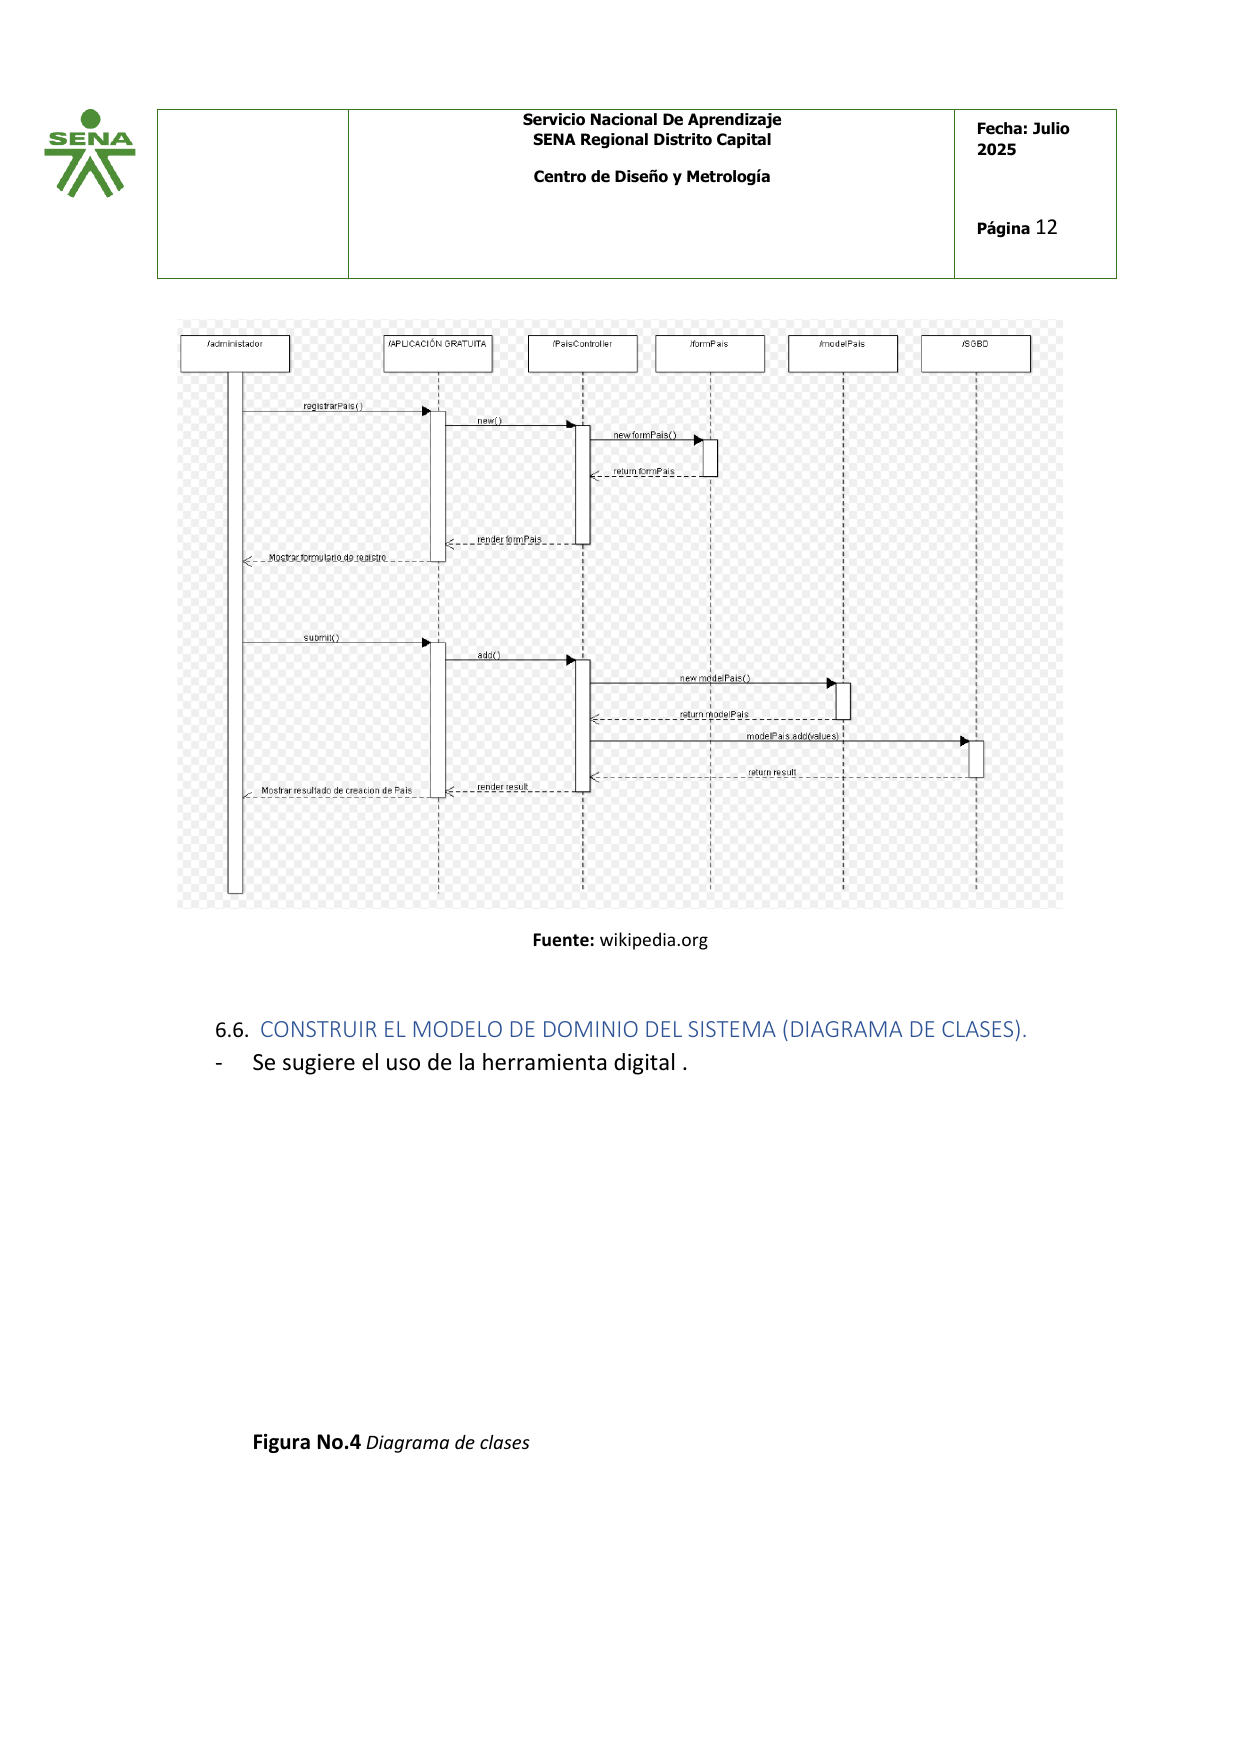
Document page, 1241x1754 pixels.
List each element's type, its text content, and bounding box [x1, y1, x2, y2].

text Fuente: wikipedia.org [177, 927, 1063, 952]
subtitle CONSTRUIR EL MODELO DE DOMINIO DEL SISTEMA (DIAGRAMA DE CLASES). [215, 1013, 1063, 1043]
picture [44, 109, 136, 198]
list Se sugiere el uso de la herramienta digital . [215, 1046, 1063, 1076]
picture [177, 319, 1064, 909]
text Figura No.4 Diagrama de clases [252, 1427, 1063, 1455]
